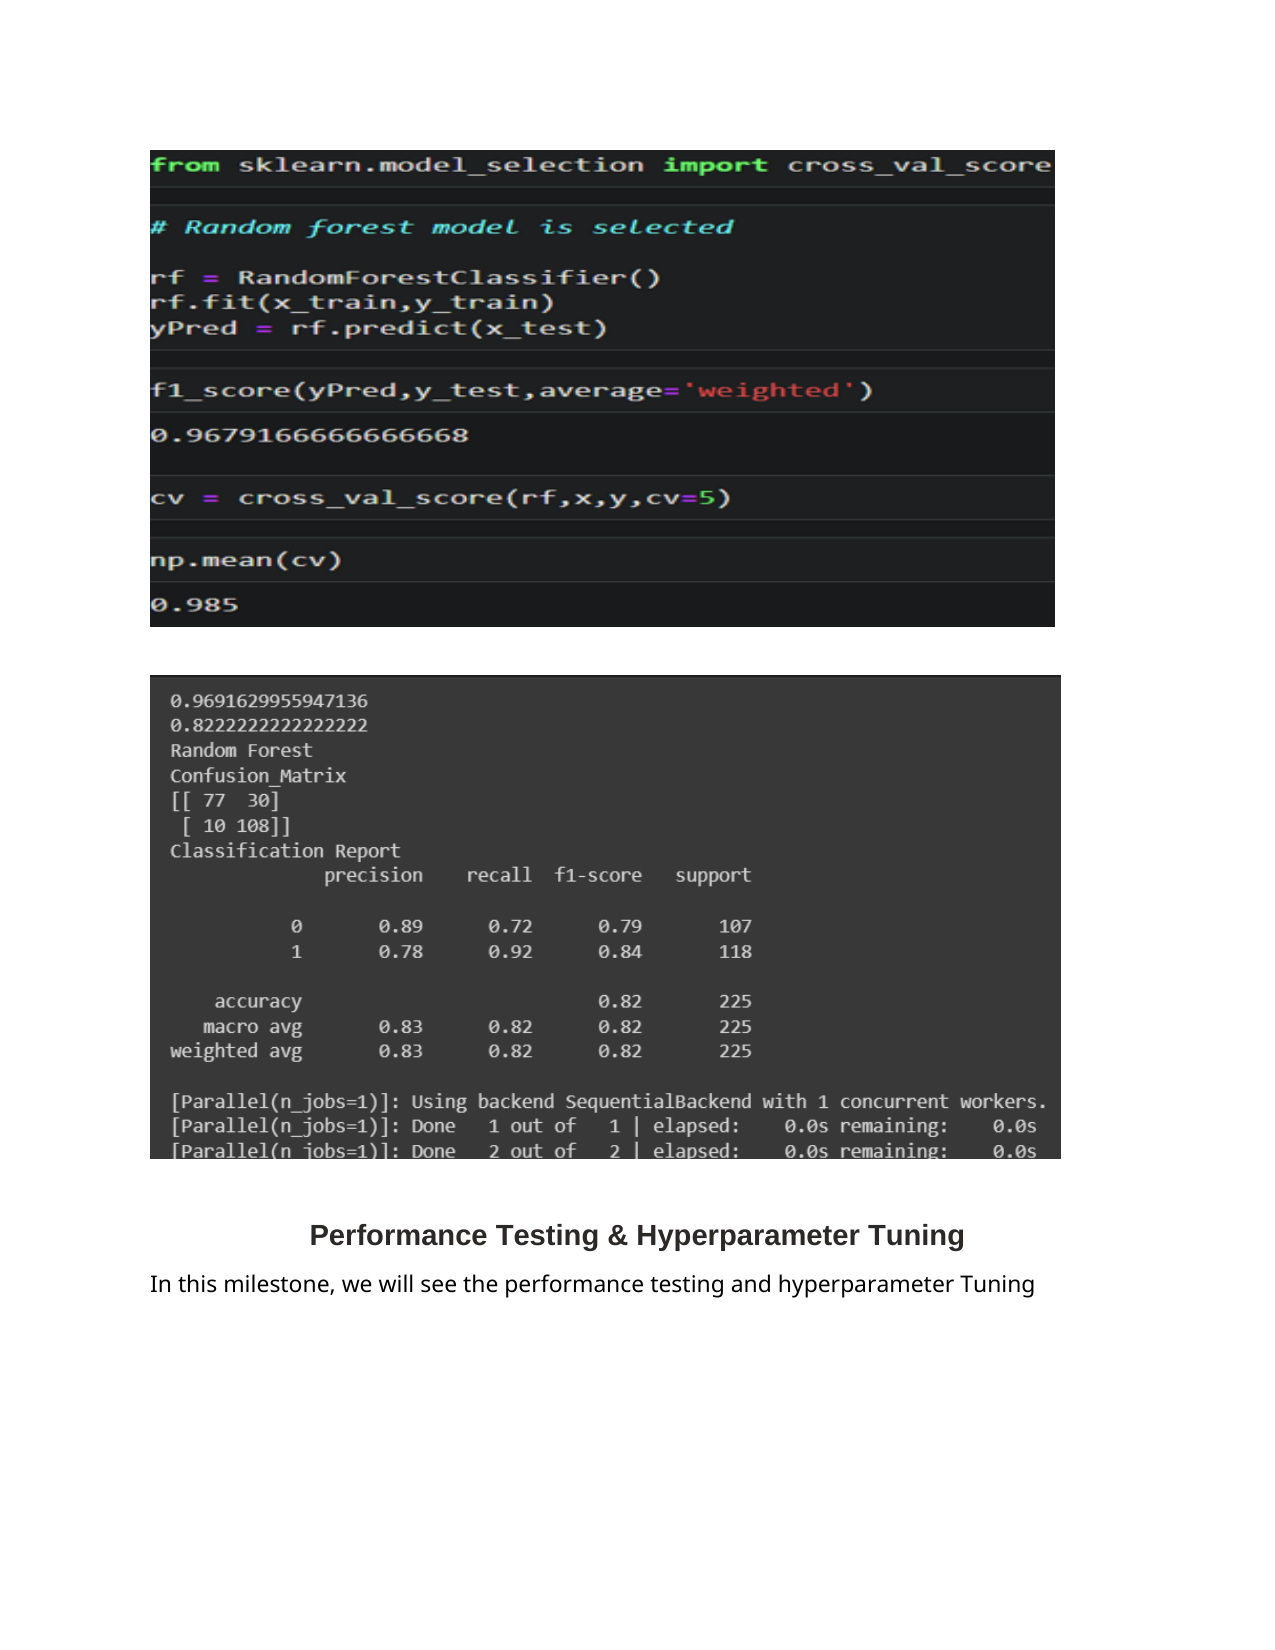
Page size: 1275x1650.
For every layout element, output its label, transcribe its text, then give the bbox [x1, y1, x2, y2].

subtitle Performance Testing & Hyperparameter Tuning [150, 1192, 1125, 1252]
picture [150, 150, 1055, 627]
picture [150, 675, 1061, 1159]
text In this milestone, we will see the performance testing and hyperparameter Tuning [150, 1267, 1125, 1299]
